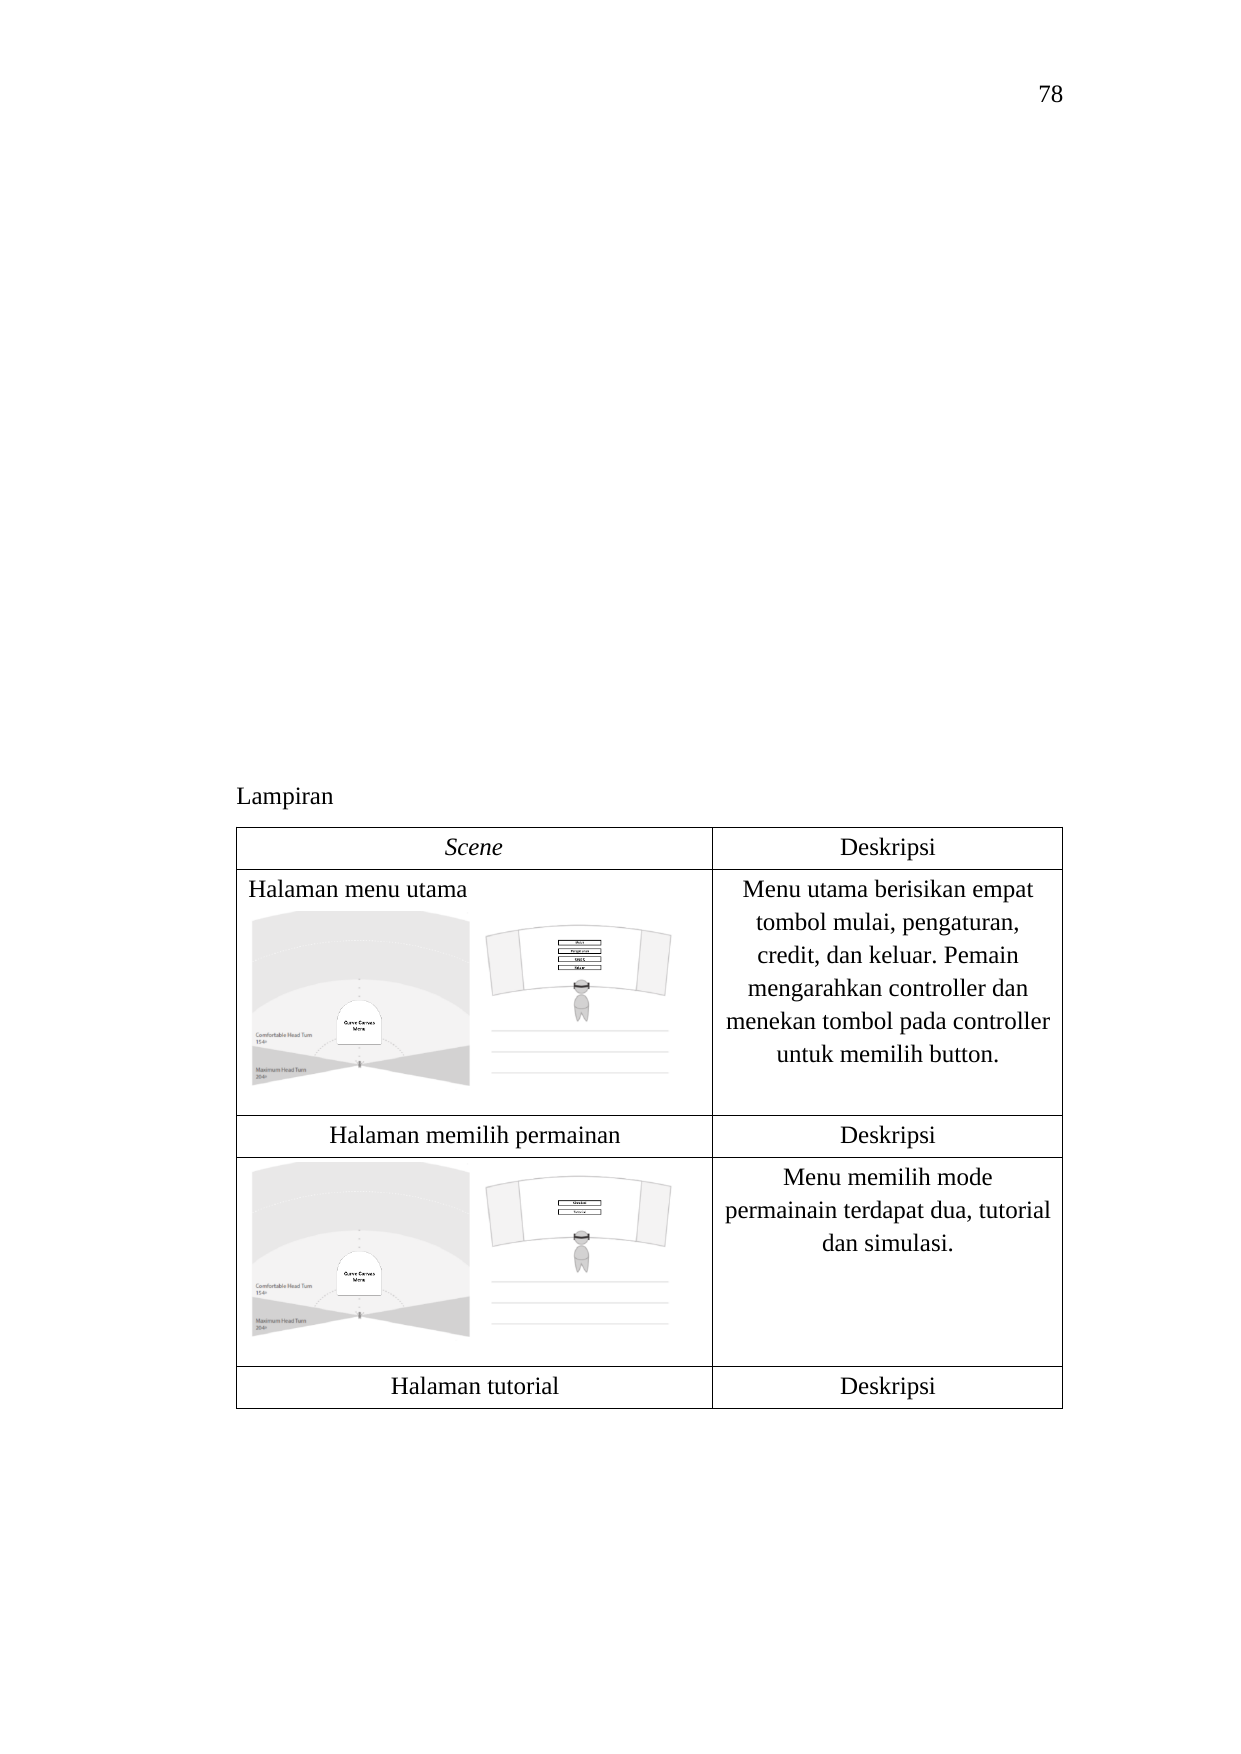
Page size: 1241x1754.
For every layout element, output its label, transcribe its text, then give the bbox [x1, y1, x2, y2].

text Lampiran [236, 781, 1063, 810]
table_cell Halaman menu utama [237, 870, 712, 1115]
table_cell Deskripsi [713, 1116, 1062, 1157]
table_header Deskripsi [713, 828, 1062, 869]
table_cell Menu utama berisikan empat tombol mulai, pengaturan, credit, dan keluar. Pemain mengarahkan controller dan menekan tombol pada controller untuk memilih button. [713, 870, 1062, 1115]
table_cell Deskripsi [713, 1367, 1062, 1408]
table_cell Halaman tutorial [237, 1367, 712, 1408]
picture [248, 911, 702, 1107]
picture [248, 1162, 702, 1358]
table_header Scene [237, 828, 712, 869]
table_cell Halaman memilih permainan [237, 1116, 712, 1157]
table_cell [237, 1158, 712, 1366]
table_cell Menu memilih mode permainain terdapat dua, tutorial dan simulasi. [713, 1158, 1062, 1366]
